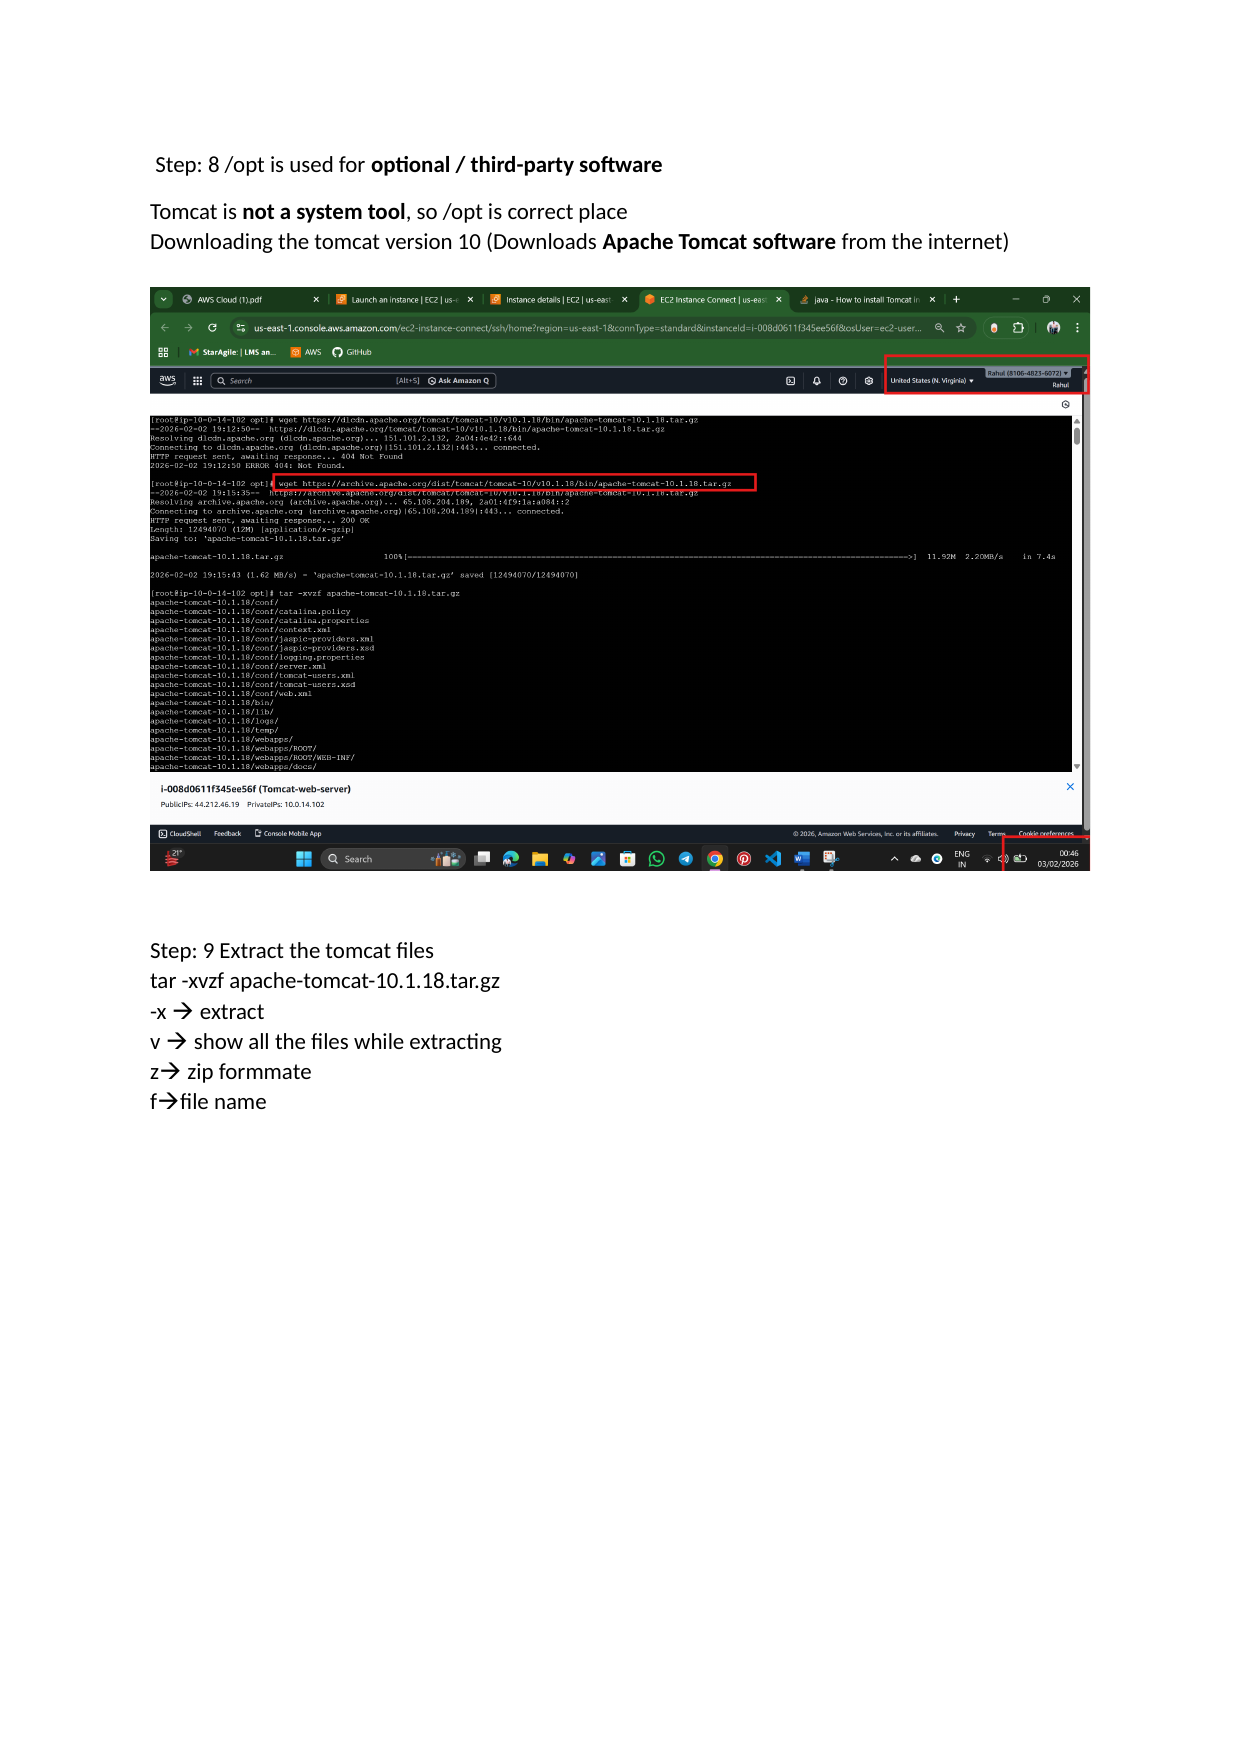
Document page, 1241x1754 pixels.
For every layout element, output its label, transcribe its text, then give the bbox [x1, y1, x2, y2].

picture [150, 287, 1091, 871]
text Step: 9 Extract the tomcat files tar -xvzf apache-tomcat-10.1.18.tar.gz -x extract v show all the files while extracting z zip formmate ffile name Step:9 Verify the extract file and rename the tomcat file for easy reference [150, 936, 1090, 1176]
text Step: 8 /opt is used for optional / third-party software [150, 150, 1090, 178]
text Tomcat is not a system tool, so /opt is correct place Downloading the tomcat version 10 (Downloads Apache Tomcat software from the internet) [150, 197, 1090, 287]
